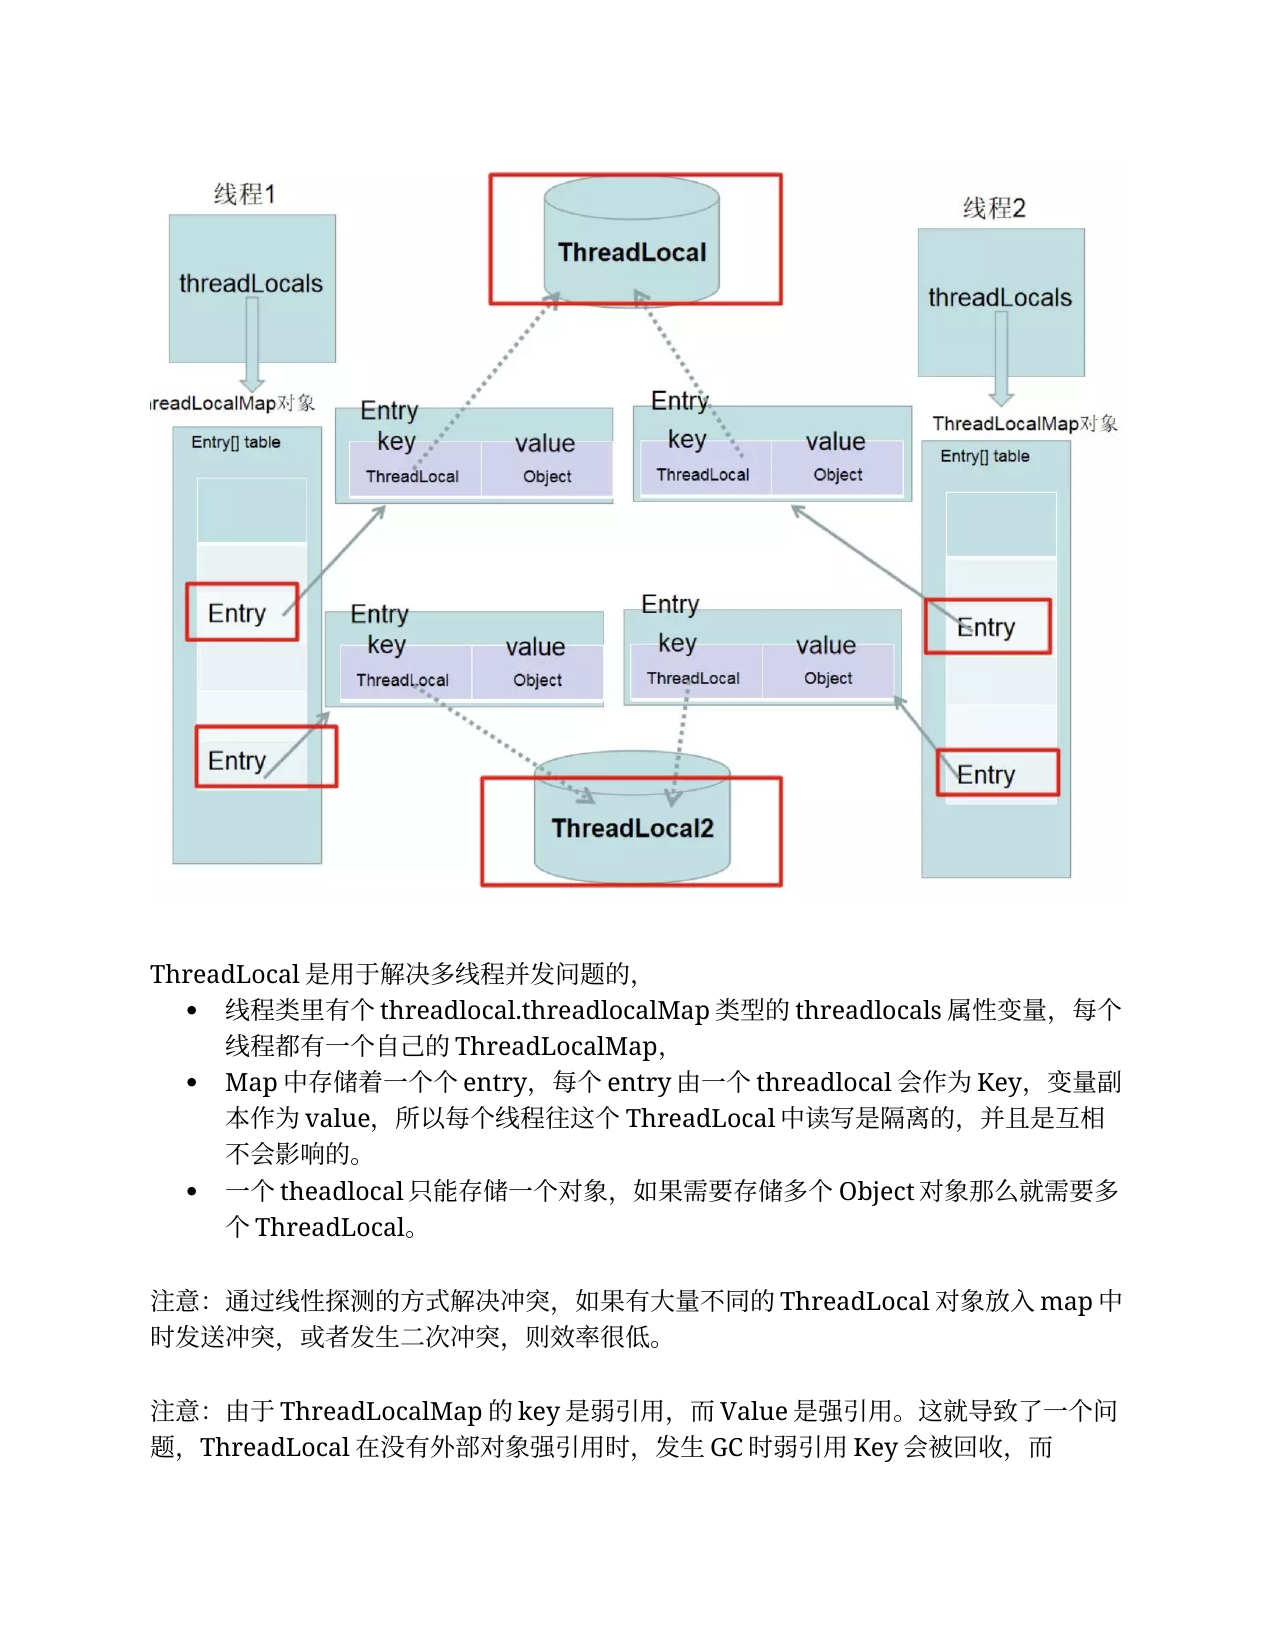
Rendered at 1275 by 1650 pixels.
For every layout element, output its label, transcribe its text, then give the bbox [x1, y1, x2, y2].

list 线程类里有个threadlocal.threadlocalMap类型的threadlocals属性变量，每个线程都有一个自己的ThreadLocalMap， [187, 991, 1125, 1063]
picture [150, 150, 1125, 917]
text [150, 1392, 1125, 1464]
list Map中存储着一个个entry，每个entry由一个threadlocal会作为Key，变量副本作为value，所以每个线程往这个ThreadLocal中读写是隔离的，并且是互相不会影响的。 [187, 1063, 1125, 1171]
text ThreadLocal是用于解决多线程并发问题的， [150, 955, 1125, 991]
text 注意：通过线性探测的方式解决冲突，如果有大量不同的ThreadLocal对象放入map中时发送冲突，或者发生二次冲突，则效率很低。 [150, 1282, 1125, 1353]
list 一个theadlocal只能存储一个对象，如果需要存储多个Object对象那么就需要多个ThreadLocal。 [187, 1171, 1125, 1243]
